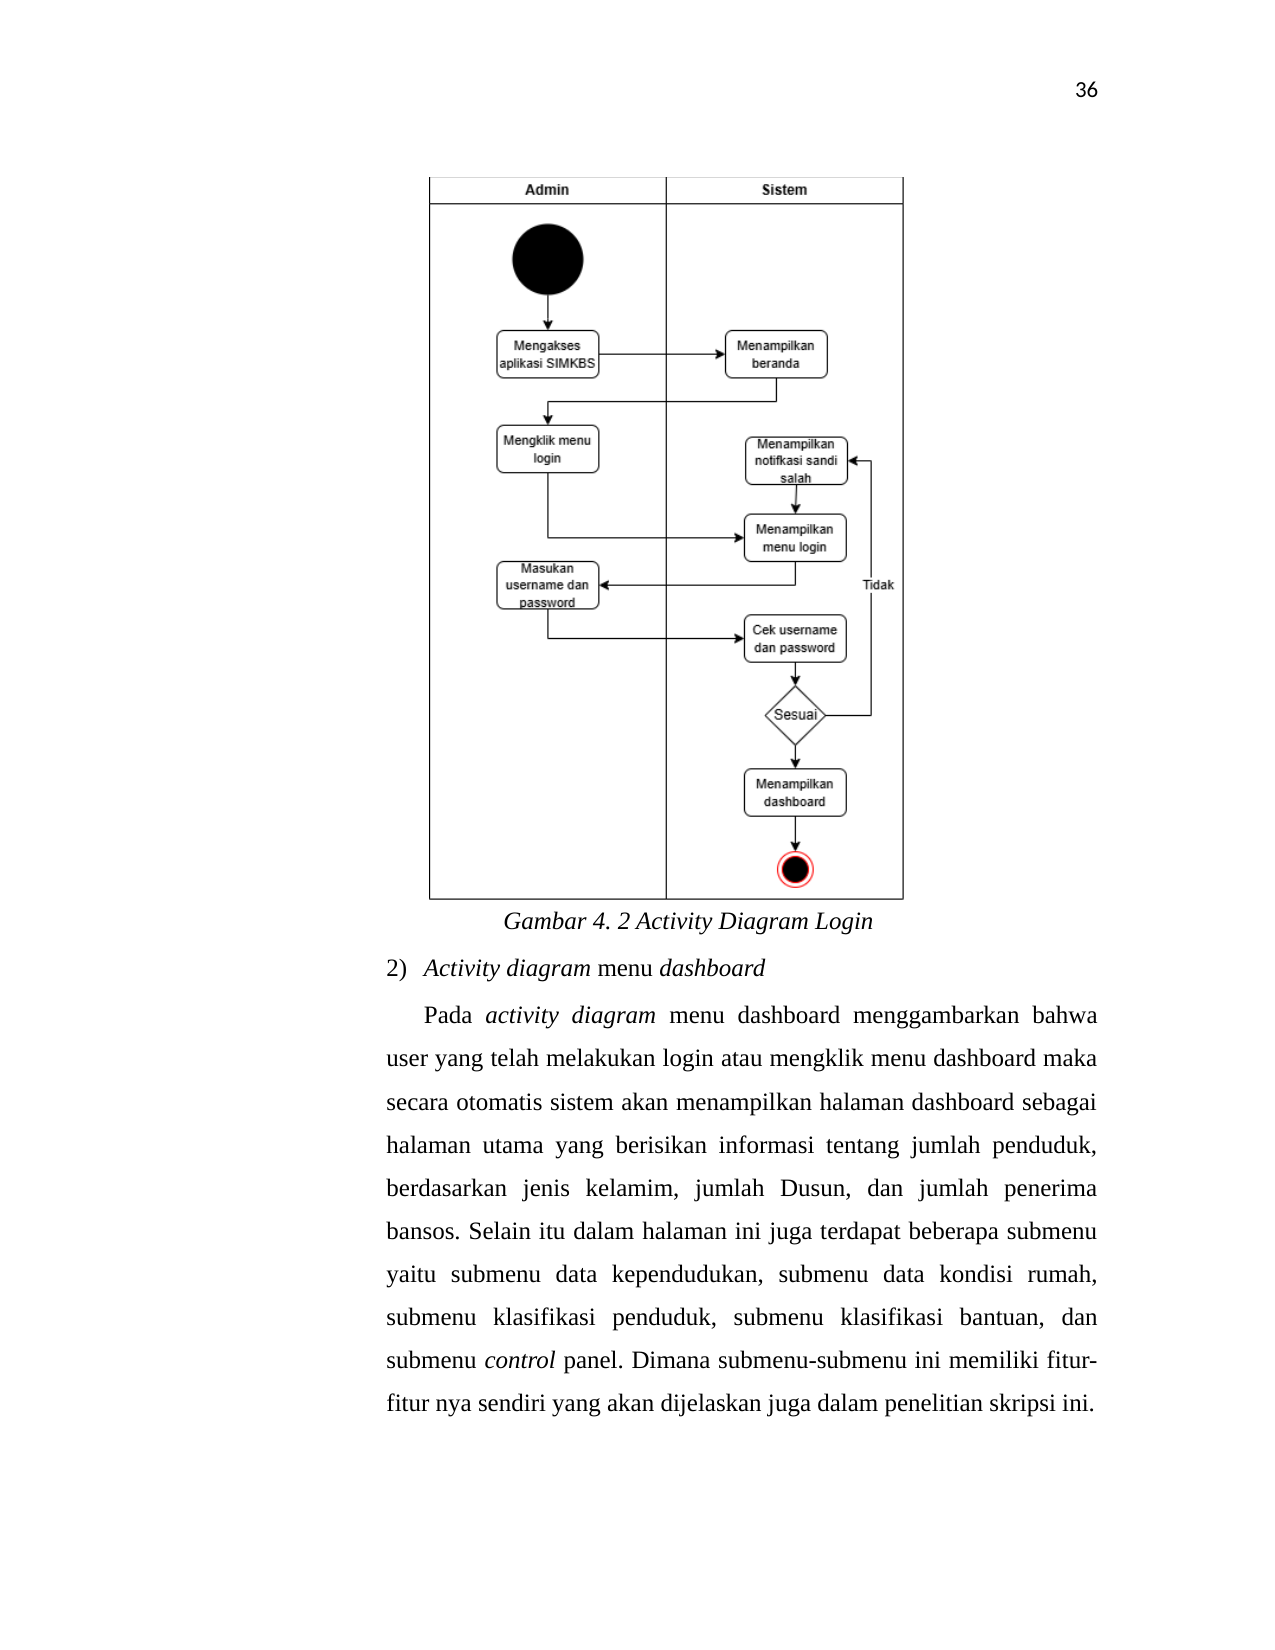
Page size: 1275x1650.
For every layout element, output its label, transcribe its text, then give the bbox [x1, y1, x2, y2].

picture [429, 177, 905, 901]
text Pada activity diagram menu dashboard menggambarkan bahwa user yang telah melakukan login atau mengklik menu dashboard maka secara otomatis sistem akan menampilkan halaman dashboard sebagai halaman utama yang berisikan informasi tentang jumlah penduduk, berdasarkan jenis kelamim, jumlah Dusun, dan jumlah penerima bansos. Selain itu dalam halaman ini juga terdapat beberapa submenu yaitu submenu data kependudukan, submenu data kondisi rumah, submenu klasifikasi penduduk, submenu klasifikasi bantuan, dan submenu control panel. Dimana submenu-submenu ini memiliki fitur-fitur nya sendiri yang akan dijelaskan juga dalam penelitian skripsi ini. [386, 1000, 1098, 1417]
list Activity diagram menu dashboard [386, 953, 1098, 981]
